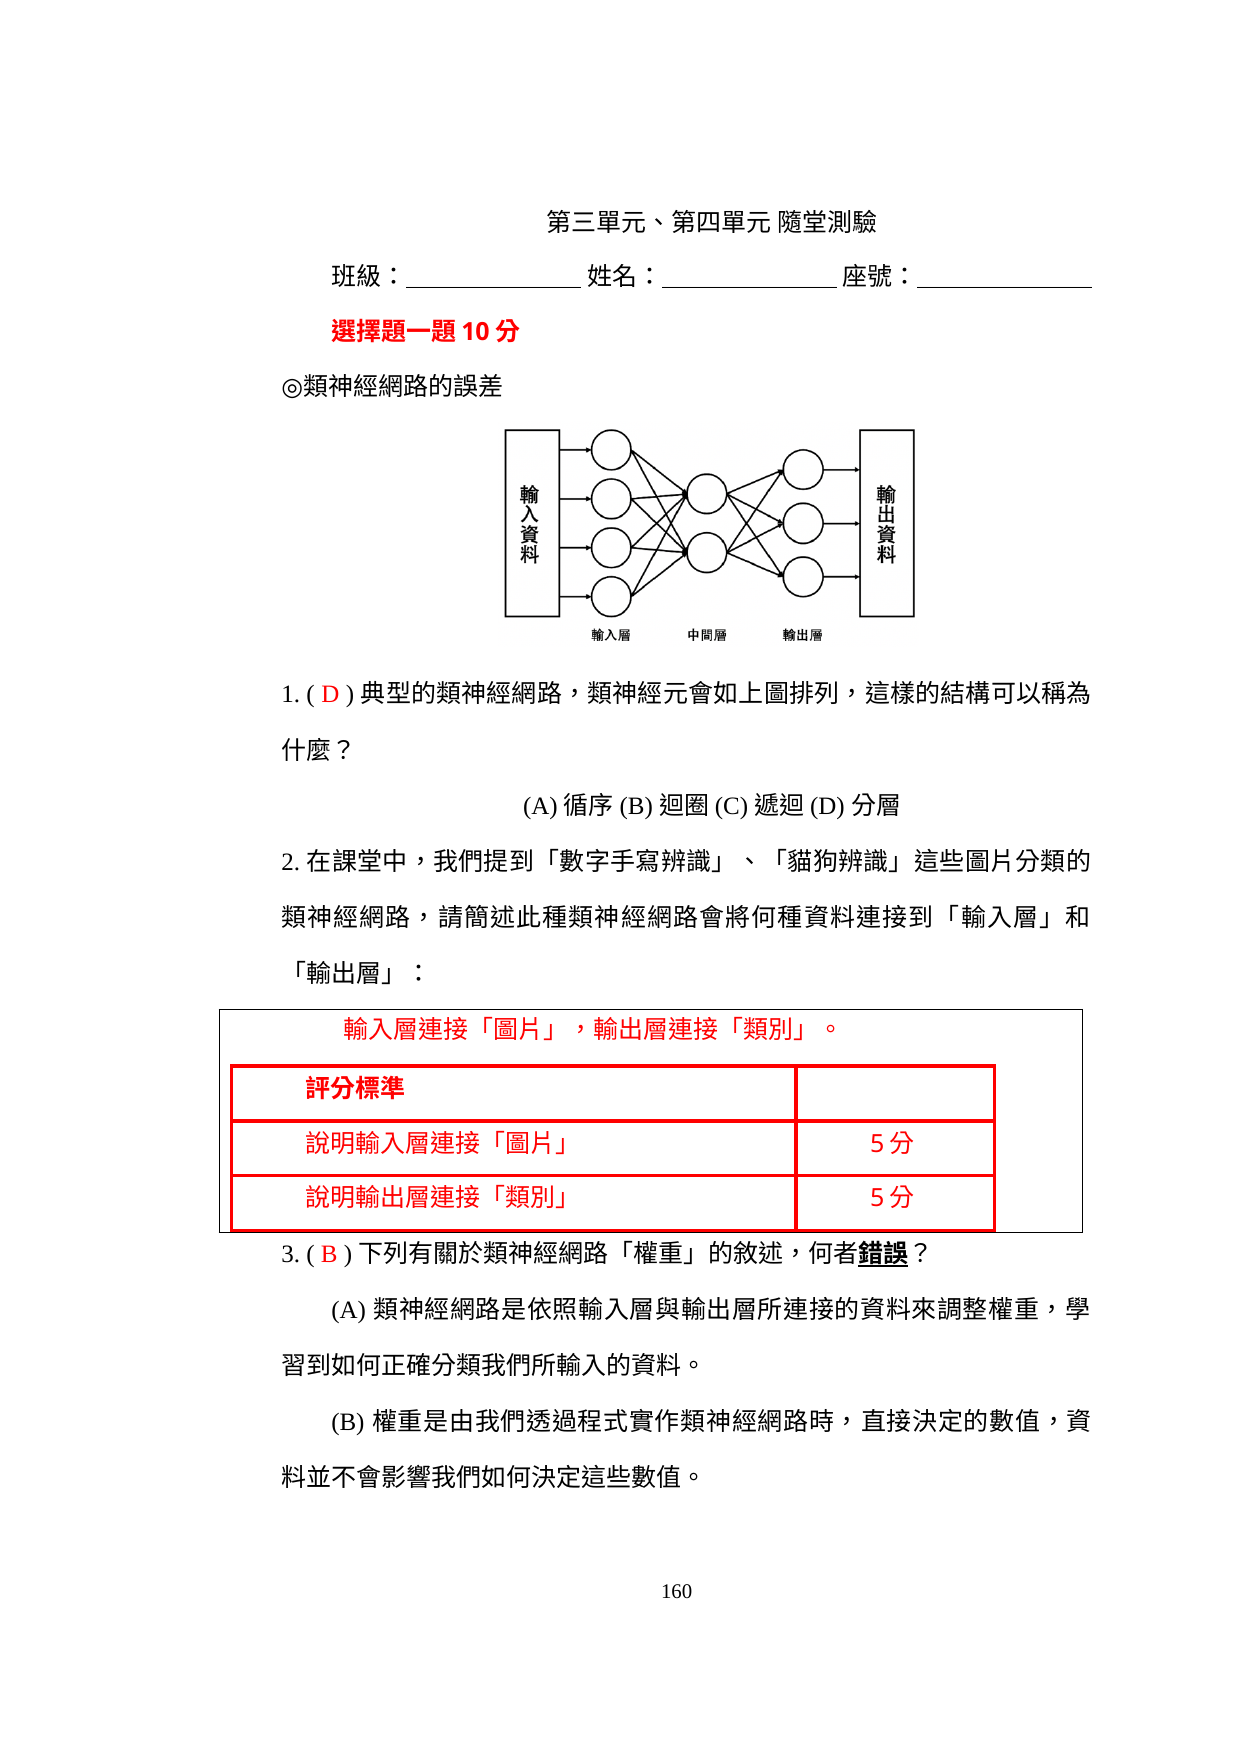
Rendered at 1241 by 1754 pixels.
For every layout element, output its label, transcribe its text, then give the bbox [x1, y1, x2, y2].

text 2. 在課堂中，我們提到「數字手寫辨識」、「貓狗辨識」這些圖片分類的類神經網路，請簡述此種類神經網路會將何種資料連接到「輸入層」和「輸出層」： [281, 841, 1092, 991]
table_header 輸入層連接「圖片」，輸出層連接「類別」。 [220, 1010, 1082, 1232]
text 班級：＿＿＿＿＿＿＿ 姓名：＿＿＿＿＿＿＿ 座號：＿＿＿＿＿＿＿ [281, 257, 1092, 293]
text 第三單元、第四單元 隨堂測驗 [281, 202, 1092, 239]
picture [496, 421, 927, 659]
text (A) 循序 (B) 迴圈 (C) 遞迴 (D) 分層 [281, 785, 1092, 823]
text (B) 權重是由我們透過程式實作類神經網路時，直接決定的數值，資料並不會影響我們如何決定這些數值。 [281, 1401, 1092, 1494]
text (A) 類神經網路是依照輸入層與輸出層所連接的資料來調整權重，學習到如何正確分類我們所輸入的資料。 [281, 1289, 1092, 1383]
text 選擇題一題10分 [281, 311, 1092, 347]
text 3. ( B ) 下列有關於類神經網路「權重」的敘述，何者錯誤？ [281, 1233, 1092, 1271]
text 1. ( D ) 典型的類神經網路，類神經元會如上圖排列，這樣的結構可以稱為什麼？ [281, 673, 1092, 767]
text ◎類神經網路的誤差 [281, 366, 1092, 403]
